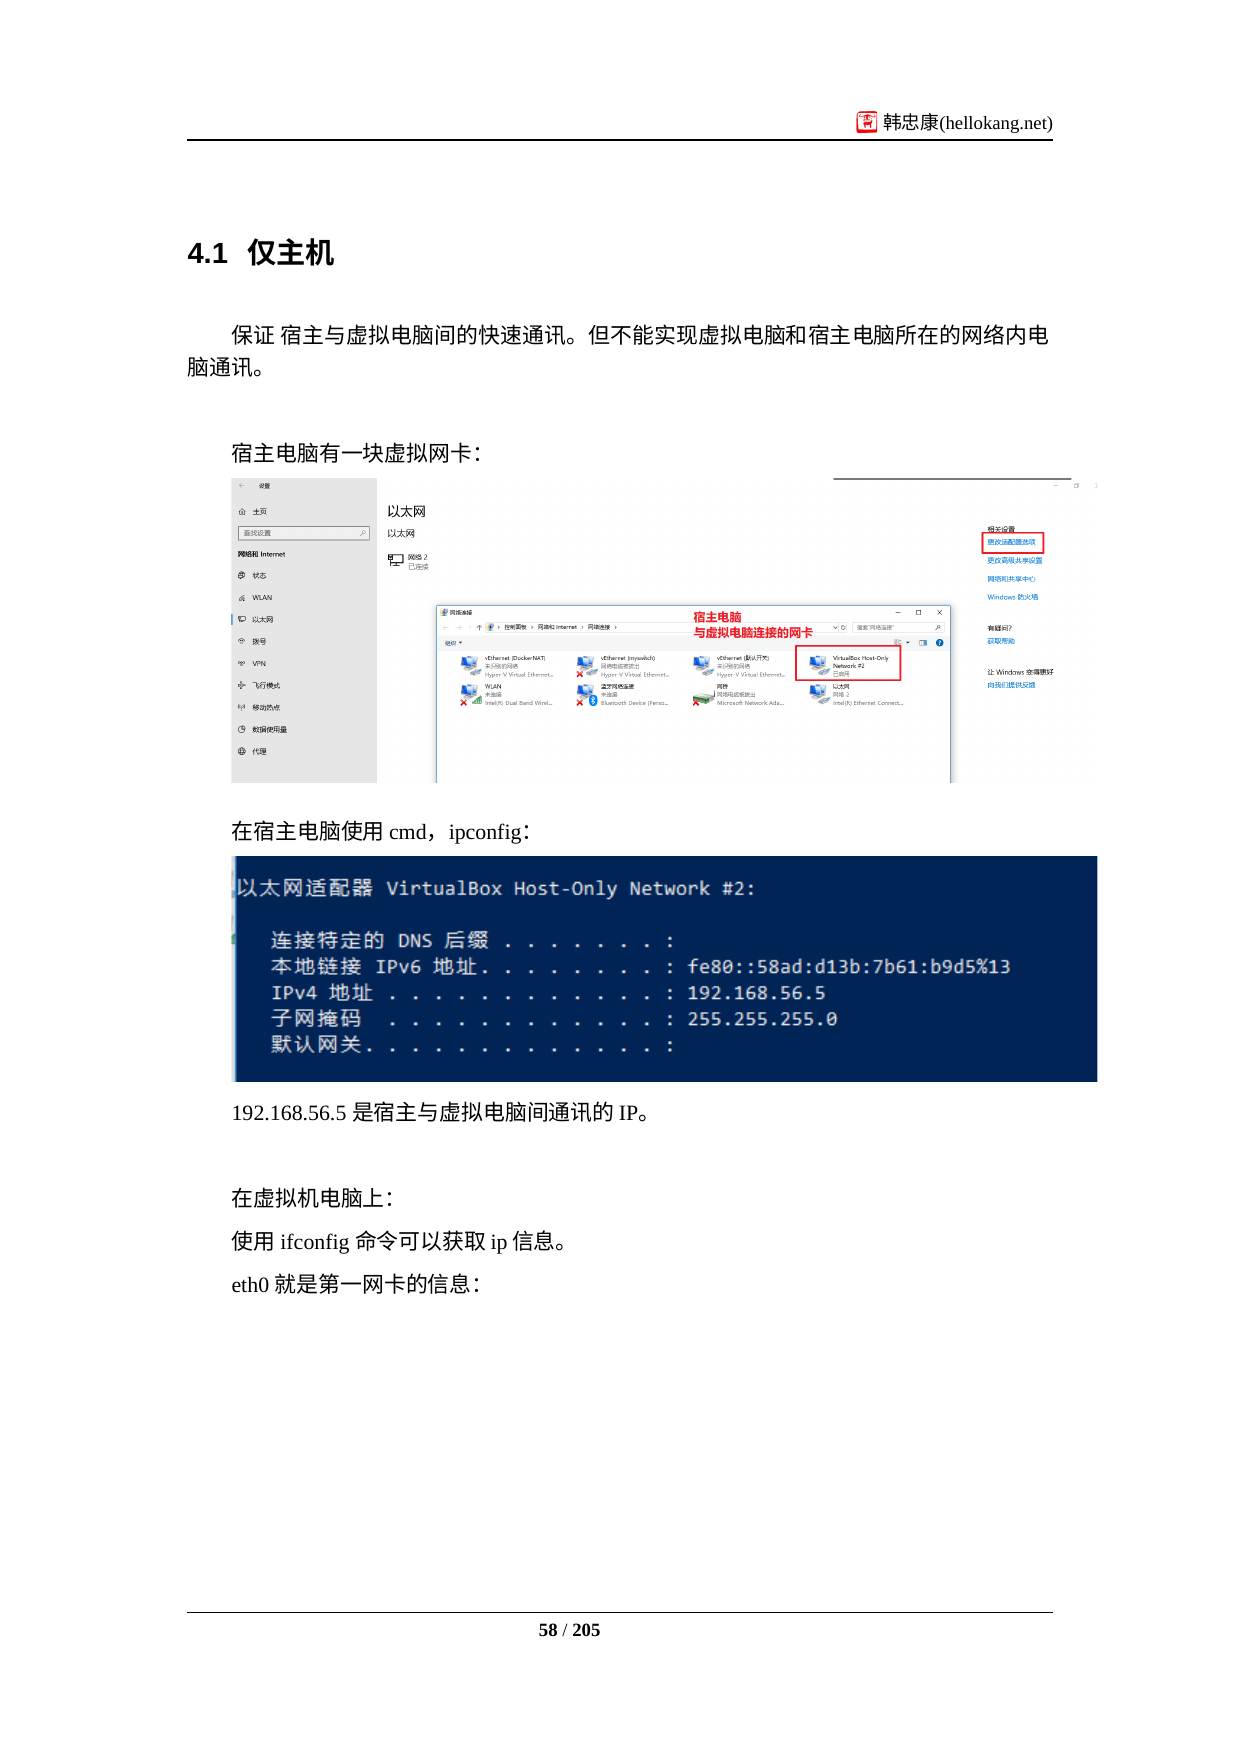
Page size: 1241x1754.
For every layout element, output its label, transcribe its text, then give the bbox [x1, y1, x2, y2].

text 宿主电脑有一块虚拟网卡： [187, 436, 1053, 468]
text 在宿主电脑使用cmd，ipconfig： [187, 814, 1053, 846]
picture [231, 856, 1098, 1082]
picture [231, 478, 1098, 783]
picture [856, 111, 878, 133]
text eth0 就是第一网卡的信息： [187, 1266, 1053, 1299]
text 192.168.56.5 是宿主与虚拟电脑间通讯的IP。 [187, 1095, 1053, 1127]
text 在虚拟机电脑上： [187, 1181, 1053, 1213]
text 使用 ifconfig 命令可以获取ip信息。 [187, 1223, 1053, 1256]
subtitle 仅主机 [187, 219, 1053, 284]
text 保证 宿主与虚拟电脑间的快速通讯。但不能实现虚拟电脑和宿主电脑所在的网络内电脑通讯。 [187, 317, 1053, 382]
